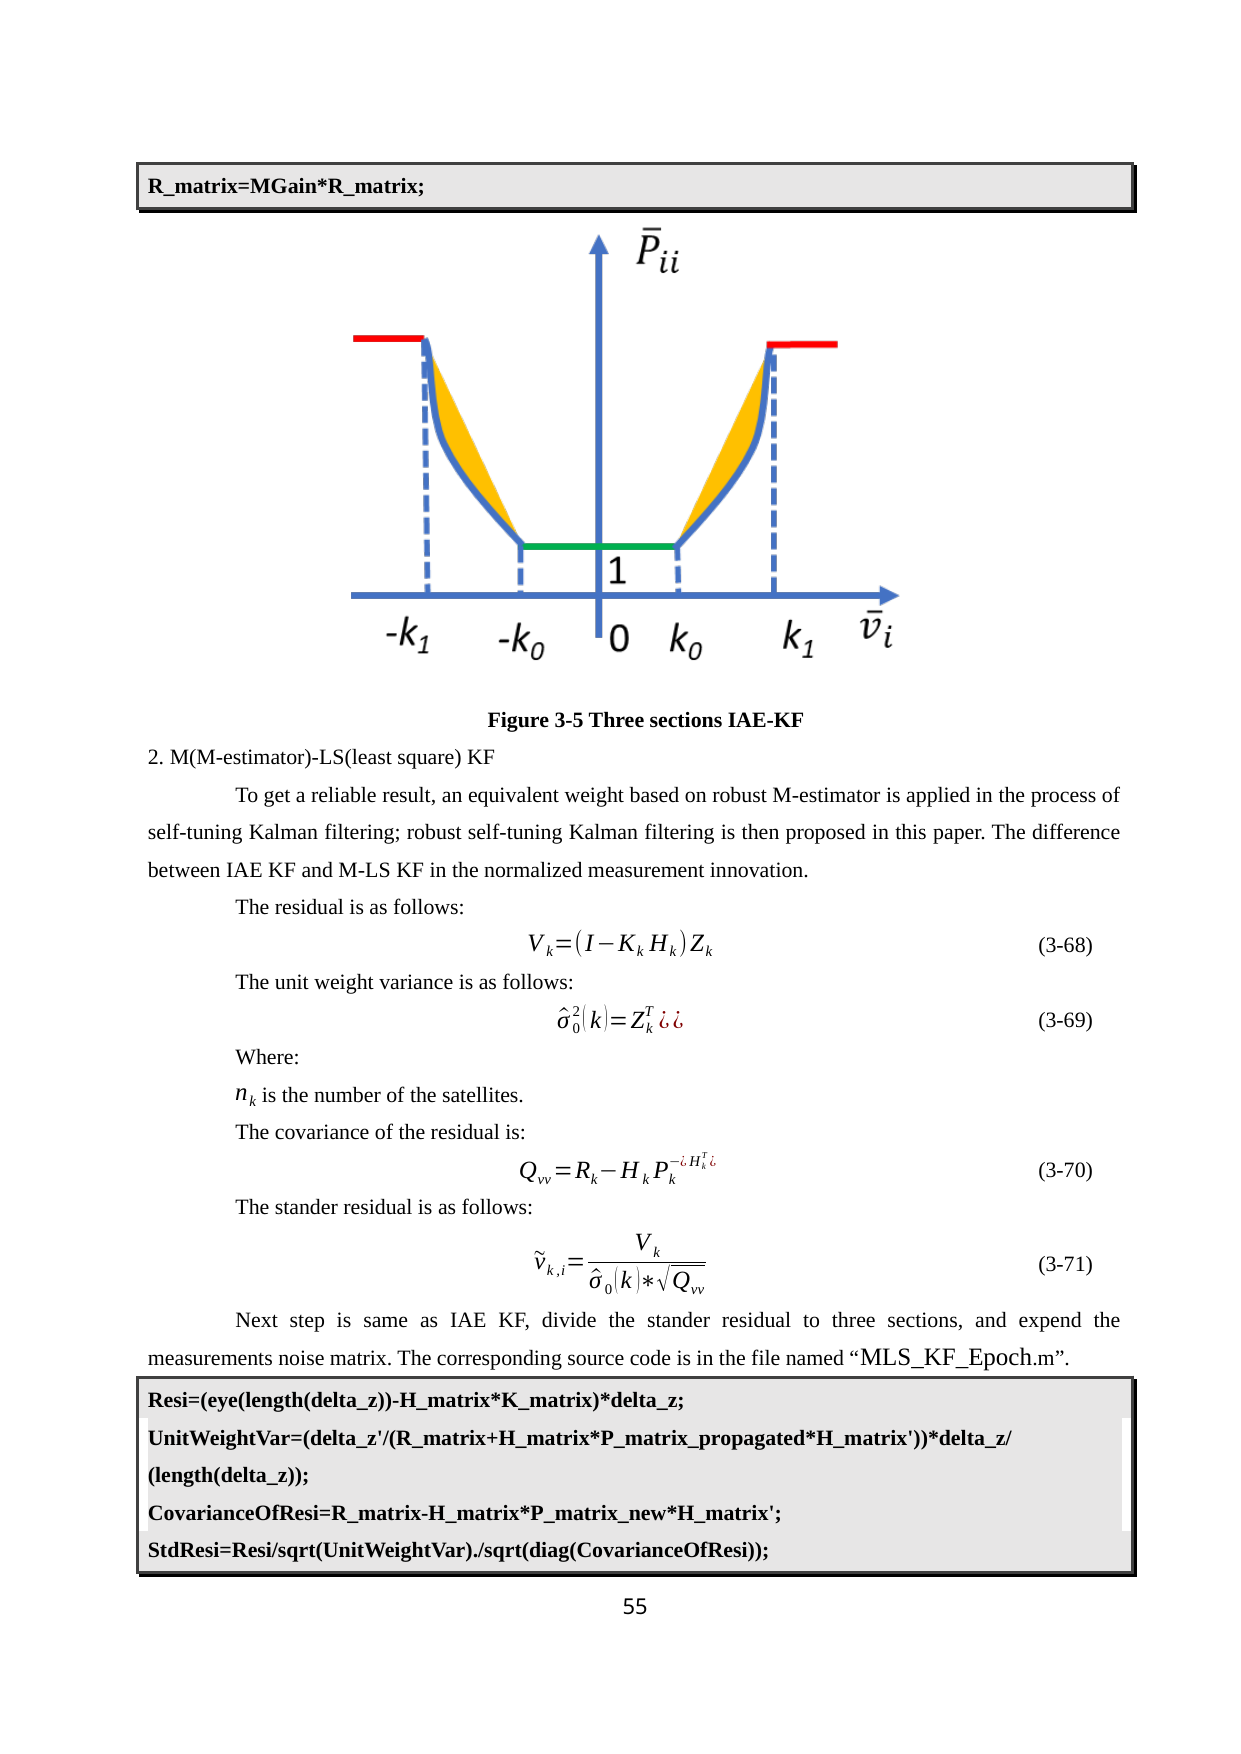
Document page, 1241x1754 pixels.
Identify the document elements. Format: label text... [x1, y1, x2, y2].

text Resi=(eye(length(delta_z))-H_matrix*K_matrix)*delta_z; [139, 1379, 1131, 1418]
text 2. M(M-estimator)-LS(least square) KF [148, 738, 1122, 776]
text CovarianceOfResi=R_matrix-H_matrix*P_matrix_new*H_matrix'; [148, 1493, 1122, 1526]
text UnitWeightVar=(delta_z'/(R_matrix+H_matrix*P_matrix_propagated*H_matrix'))*delta_z/(length(delta_z)); [148, 1418, 1122, 1493]
text Next step is same as IAE KF, divide the stander residual to three sections, and expend the measurements noise matrix. The corresponding source code is in the file named “MLS_KF_Epoch.m”. [148, 1301, 1122, 1376]
text The stander residual is as follows: [148, 1188, 1122, 1226]
picture [350, 213, 920, 689]
text Where: [148, 1038, 1122, 1076]
text The covariance of the residual is: [148, 1113, 1122, 1151]
text (3-71) [148, 1226, 1122, 1301]
text The unit weight variance is as follows: [148, 963, 1122, 1001]
text Figure 3-5 Three sections IAE-KF [148, 701, 1122, 738]
text To get a reliable result, an equivalent weight based on robust M-estimator is applied in the process of self-tuning Kalman filtering; robust self-tuning Kalman filtering is then proposed in this paper. The difference between IAE KF and M-LS KF in the normalized measurement innovation. [148, 776, 1122, 888]
text (3-68) [148, 926, 1122, 963]
text The residual is as follows: [148, 888, 1122, 926]
text (3-70) [148, 1151, 1122, 1188]
text StdResi=Resi/sqrt(UnitWeightVar)./sqrt(diag(CovarianceOfResi)); [139, 1526, 1131, 1571]
text is the number of the satellites. [148, 1076, 1122, 1113]
text R_matrix=MGain*R_matrix; [139, 165, 1131, 207]
text (3-69) [148, 1001, 1122, 1038]
